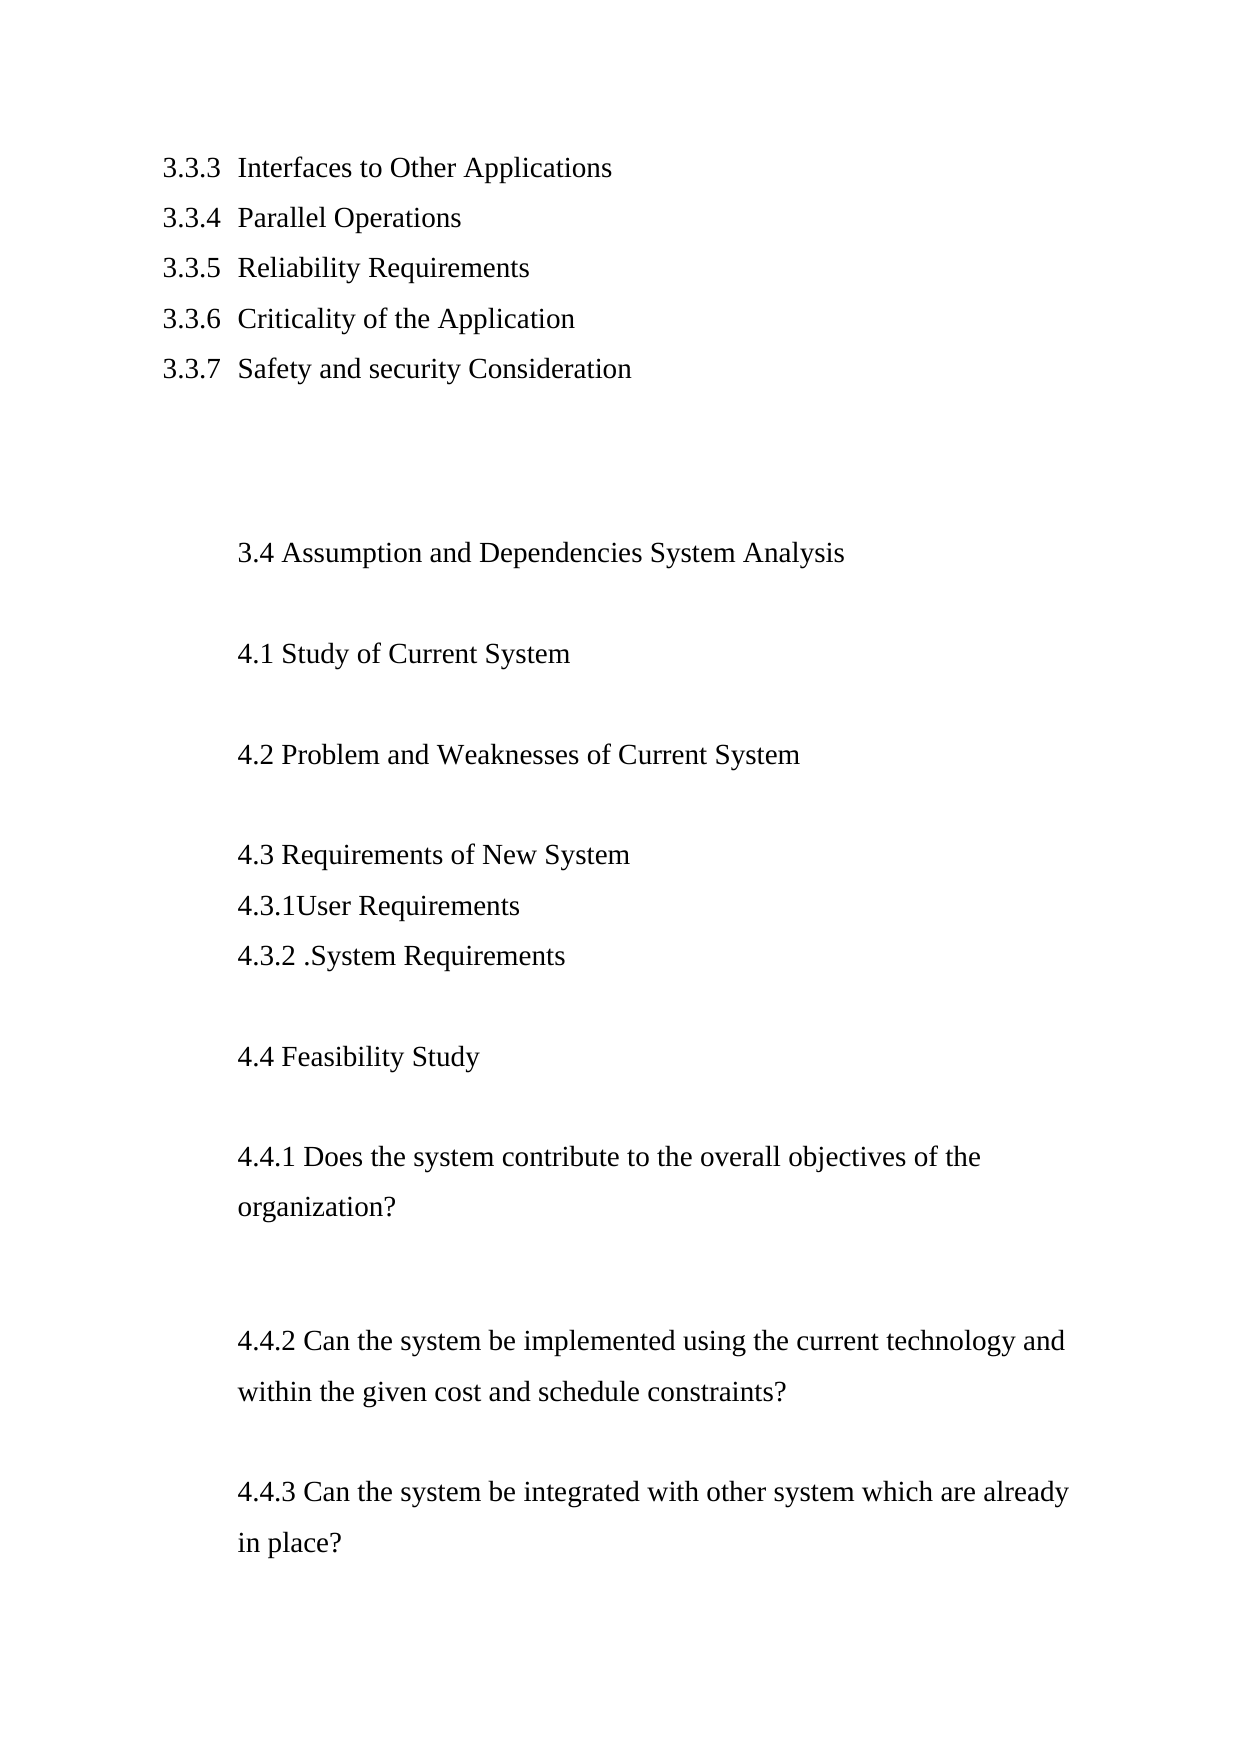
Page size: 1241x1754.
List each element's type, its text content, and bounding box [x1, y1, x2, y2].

list 4.4.1 Does the system contribute to the overall objectives of the organization? [237, 1139, 1090, 1223]
list 4.4 Feasibility Study [237, 1039, 1090, 1072]
list 4.1 Study of Current System [237, 636, 1090, 670]
list 4.2 Problem and Weaknesses of Current System [237, 737, 1090, 770]
list 4.3.1User Requirements [237, 888, 1090, 921]
list 4.3 Requirements of New System [237, 837, 1090, 871]
list 3.4 Assumption and Dependencies System Analysis [237, 536, 1090, 569]
list Parallel Operations [162, 200, 1090, 234]
list Safety and security Consideration [162, 351, 1090, 385]
list 4.4.2 Can the system be implemented using the current technology and within the given cost and schedule constraints? [237, 1323, 1090, 1407]
list 4.3.2 .System Requirements [237, 938, 1090, 972]
list 4.4.3 Can the system be integrated with other system which are already in place? [237, 1474, 1090, 1558]
list Interfaces to Other Applications [162, 150, 1090, 183]
list Criticality of the Application [162, 301, 1090, 334]
list Reliability Requirements [162, 251, 1090, 284]
